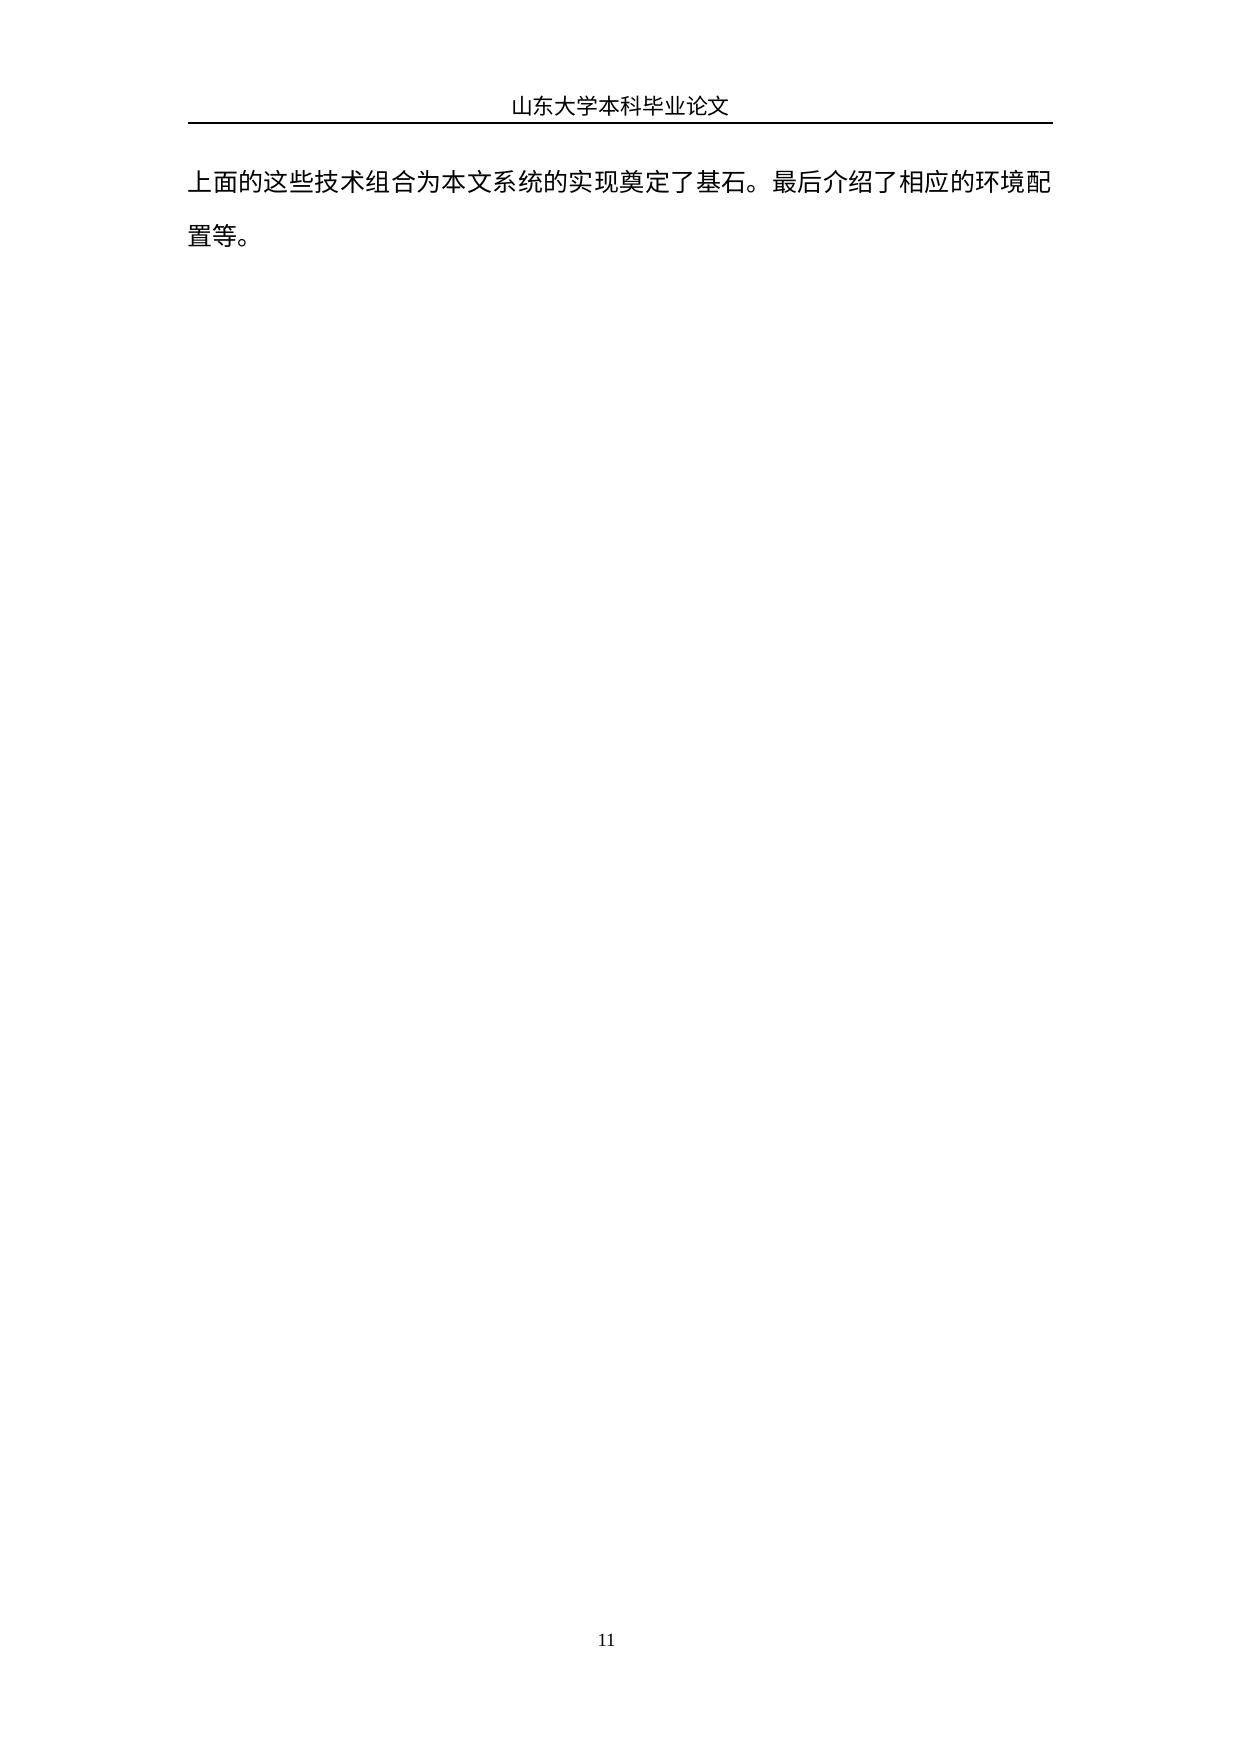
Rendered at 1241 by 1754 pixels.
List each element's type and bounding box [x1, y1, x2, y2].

text [187, 162, 1053, 253]
